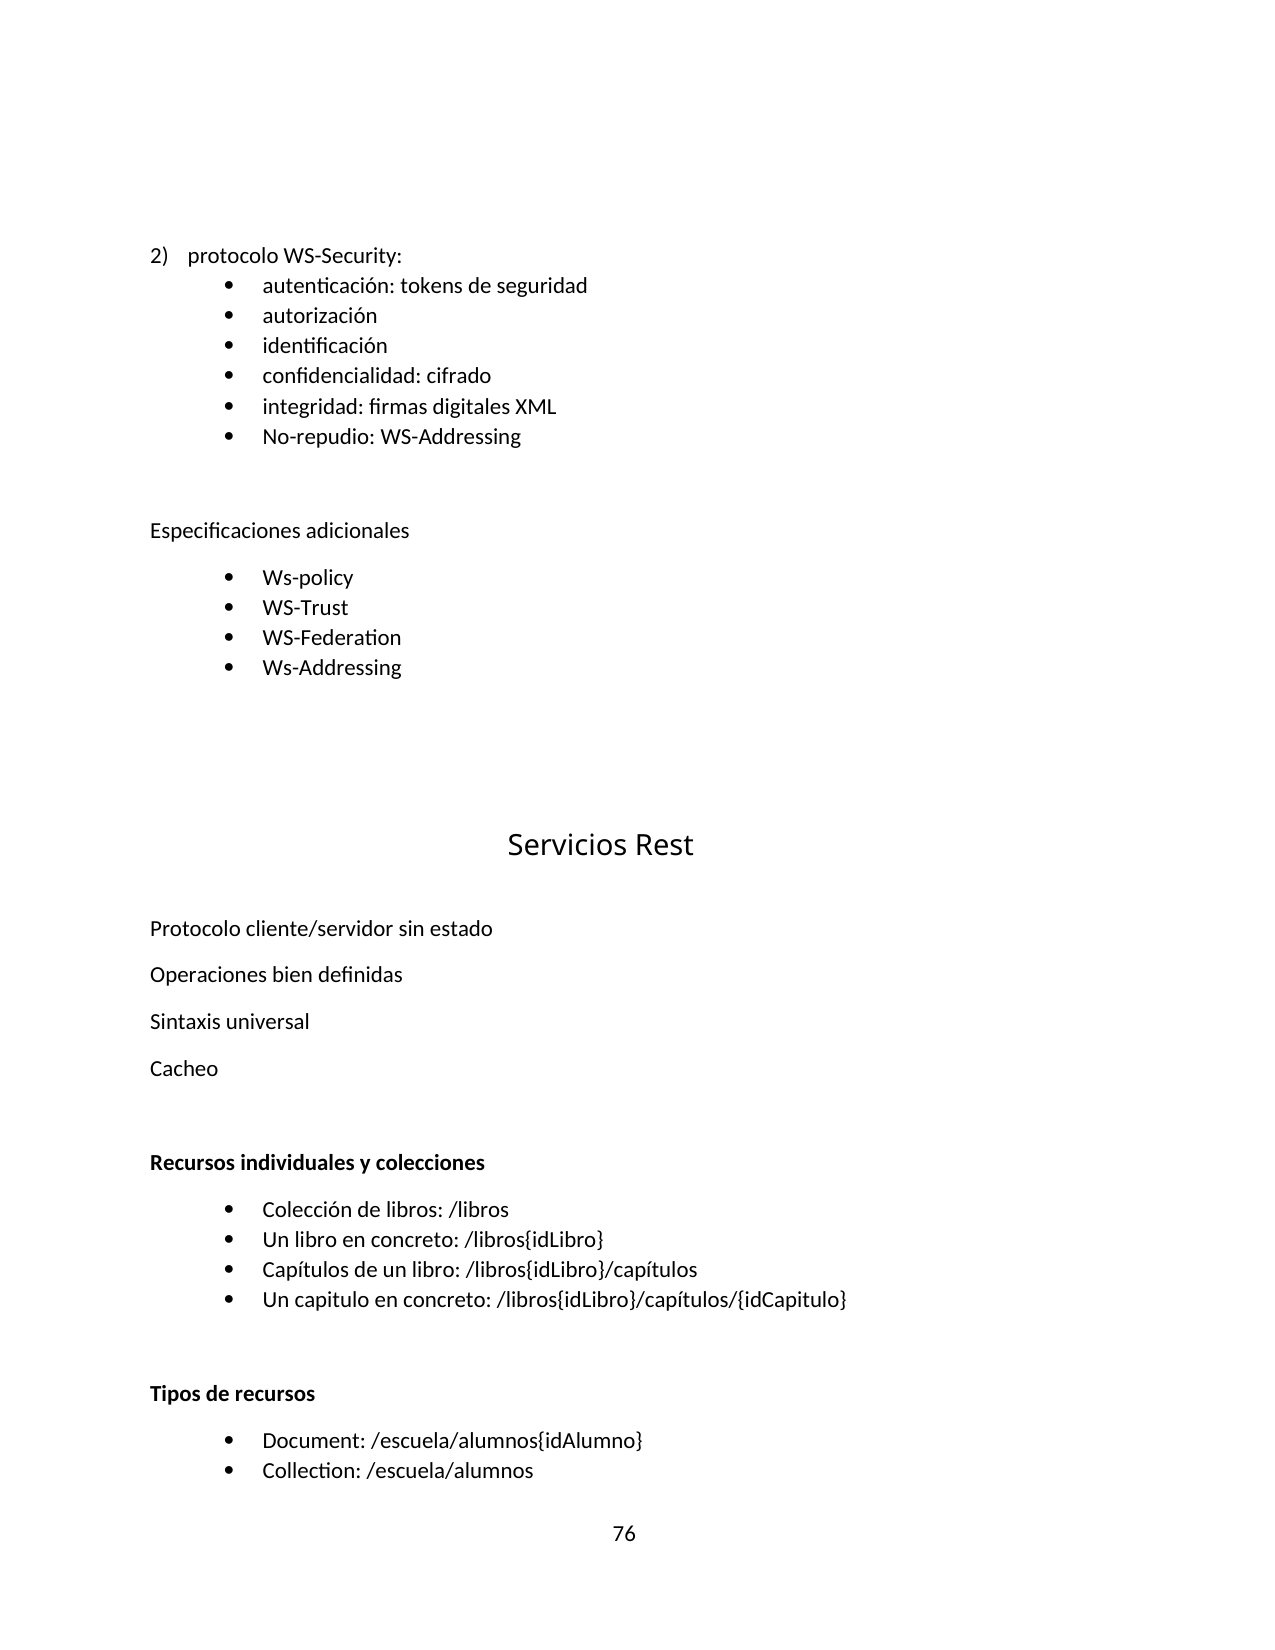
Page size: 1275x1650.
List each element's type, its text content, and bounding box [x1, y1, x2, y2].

text Cacheo [150, 1054, 1098, 1082]
list Collection: /escuela/alumnos [225, 1456, 1098, 1484]
list Un libro en concreto: /libros{idLibro} [225, 1225, 1098, 1253]
list identificación [225, 331, 1098, 359]
list Un capitulo en concreto: /libros{idLibro}/capítulos/{idCapitulo} [225, 1286, 1098, 1314]
list protocolo WS-Security: [150, 241, 1098, 269]
list WS-Trust [225, 593, 1098, 621]
text Operaciones bien definidas [150, 961, 1098, 989]
list Colección de libros: /libros [225, 1195, 1098, 1223]
text Recursos individuales y colecciones [150, 1148, 1098, 1176]
text Sintaxis universal [150, 1007, 1098, 1036]
list Document: /escuela/alumnos{idAlumno} [225, 1426, 1098, 1454]
list autenticación: tokens de seguridad [225, 271, 1098, 299]
text Especificaciones adicionales [150, 516, 1098, 544]
list WS-Federation [225, 623, 1098, 651]
list confidencialidad: cifrado [225, 362, 1098, 389]
subtitle Servicios Rest [103, 824, 1098, 864]
list integridad: firmas digitales XML [225, 392, 1098, 420]
list autorización [225, 301, 1098, 329]
list Ws-policy [225, 563, 1098, 591]
list Ws-Addressing [225, 653, 1098, 681]
list No-repudio: WS-Addressing [225, 422, 1098, 450]
text Tipos de recursos [150, 1379, 1098, 1407]
text Protocolo cliente/servidor sin estado [150, 914, 1098, 942]
list Capítulos de un libro: /libros{idLibro}/capítulos [225, 1255, 1098, 1283]
